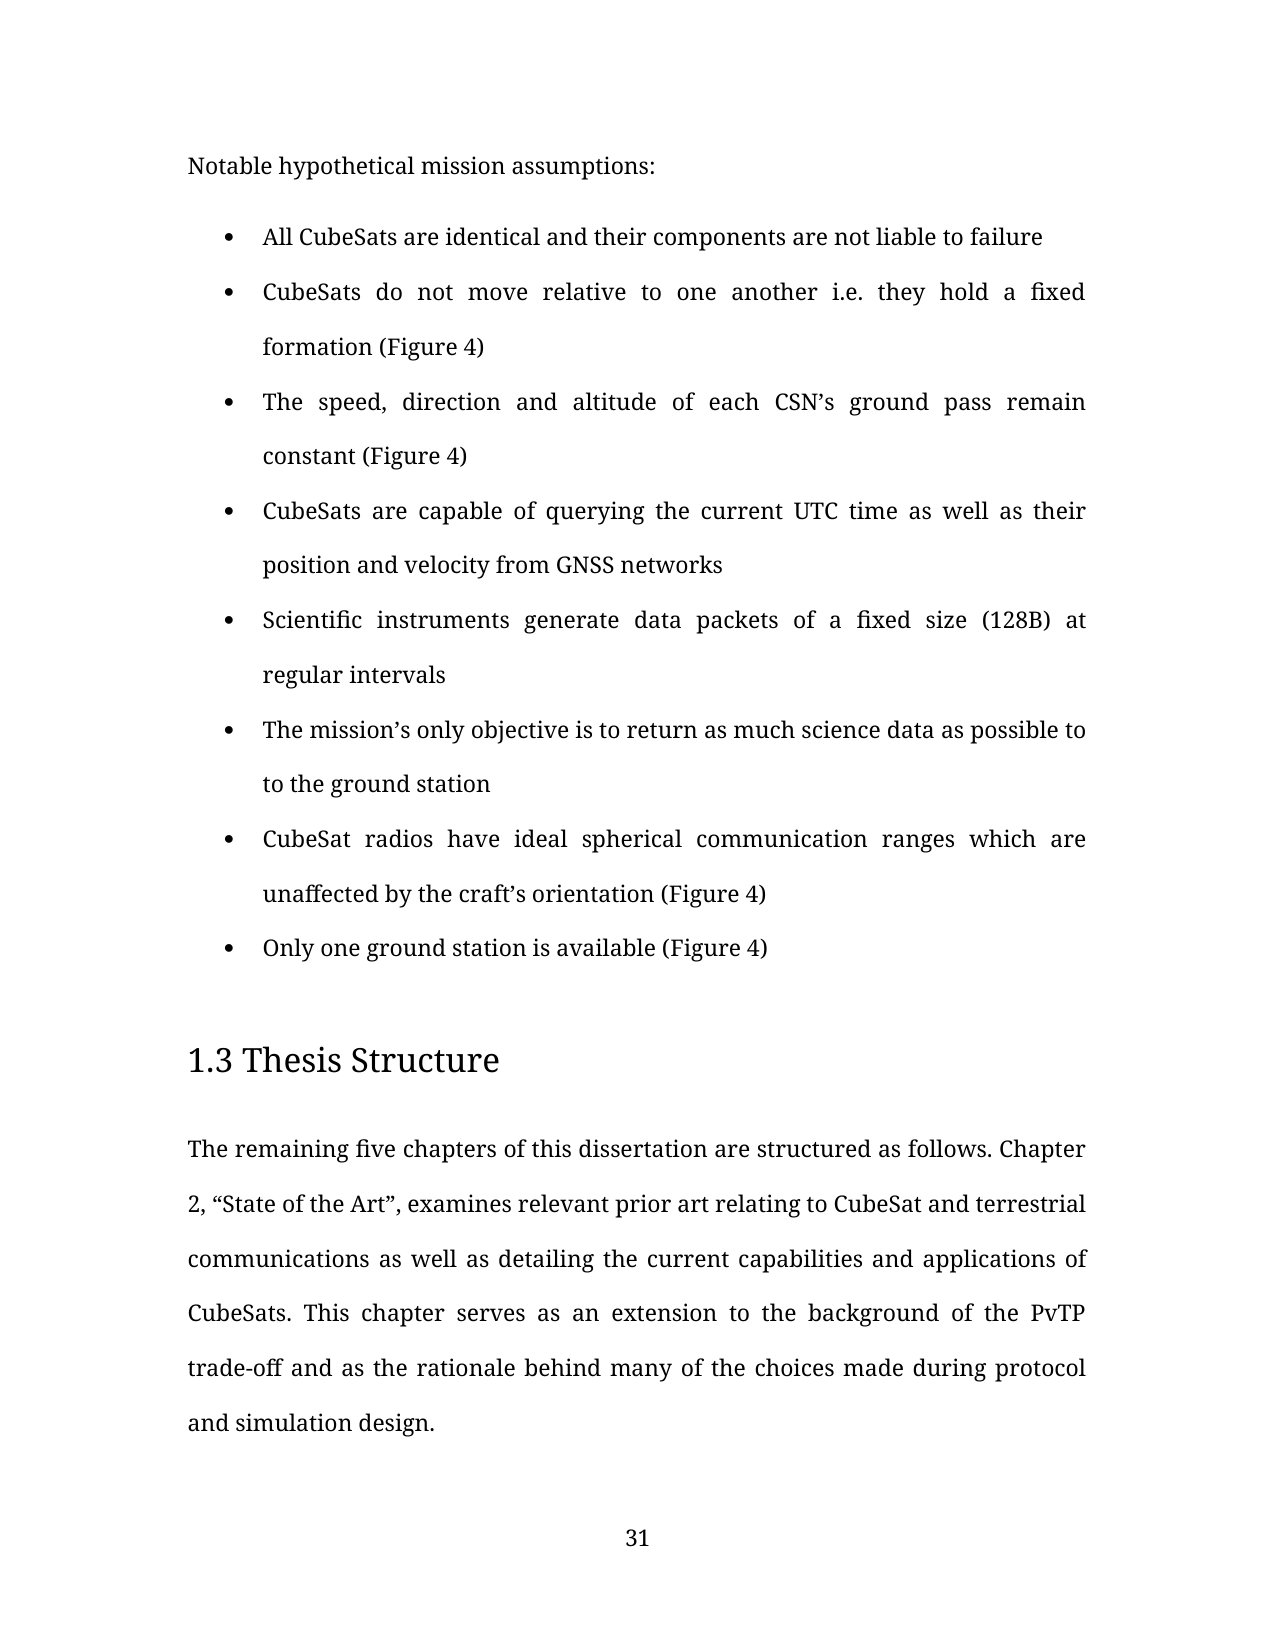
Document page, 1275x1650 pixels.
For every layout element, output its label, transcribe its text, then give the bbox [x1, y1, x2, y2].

list All CubeSats are identical and their components are not liable to failure [225, 221, 1087, 253]
list CubeSats do not move relative to one another i.e. they hold a fixed formation (Figure 4) [225, 276, 1087, 362]
list CubeSat radios have ideal spherical communication ranges which are unaffected by the craft’s orientation (Figure 4) [225, 823, 1087, 909]
list The mission’s only objective is to return as much science data as possible to to the ground station [225, 713, 1087, 799]
list Scientific instruments generate data packets of a fixed size (128B) at regular intervals [225, 604, 1087, 690]
list CubeSats are capable of querying the current UTC time as well as their position and velocity from GNSS networks [225, 495, 1087, 581]
text Notable hypothetical mission assumptions: [187, 150, 1087, 181]
list Only one ground station is available (Figure 4) [225, 932, 1087, 963]
list The speed, direction and altitude of each CSN’s ground pass remain constant (Figure 4) [225, 385, 1087, 471]
subtitle Thesis Structure [187, 1037, 1087, 1082]
text The remaining five chapters of this dissertation are structured as follows. Chapter 2, “State of the Art”, examines relevant prior art relating to CubeSat and terrestrial communications as well as detailing the current capabilities and applications of CubeSats. This chapter serves as an extension to the background of the PvTP trade-off and as the rationale behind many of the choices made during protocol and simulation design. [187, 1133, 1087, 1438]
